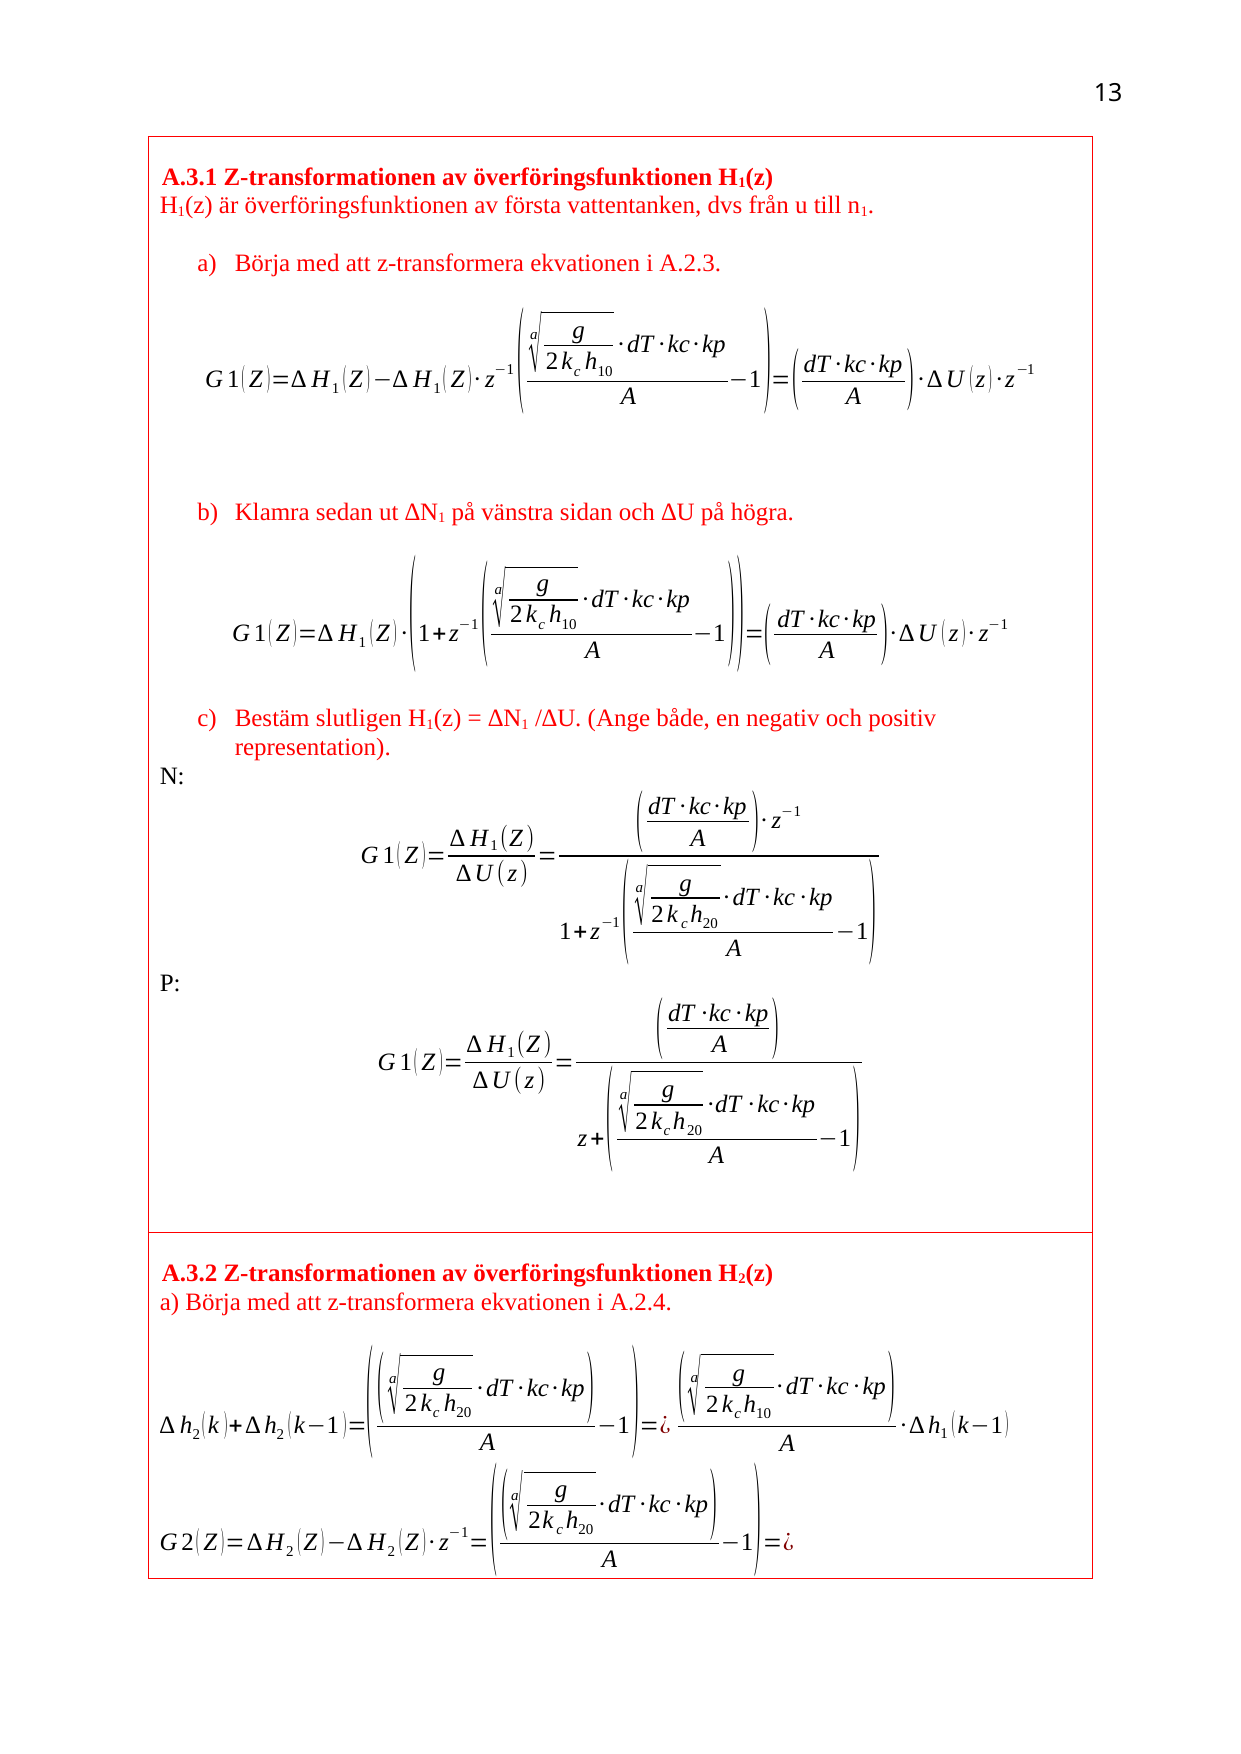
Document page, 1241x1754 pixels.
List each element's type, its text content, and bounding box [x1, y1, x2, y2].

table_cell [149, 1233, 1092, 1578]
table_header A.3.1 Z-transformationen av överföringsfunktionen H1(z) H1(z) är överföringsfunktionen av första vattentanken, dvs från u till n1. Börja med att z-transformera ekvationen i A.2.3. Klamra sedan ut ∆N1 på vänstra sidan och ∆U på högra. Bestäm slutligen H1(z) = ∆N1 /∆U. (Ange både, en negativ och positiv representation). N: P: [149, 137, 1092, 1232]
